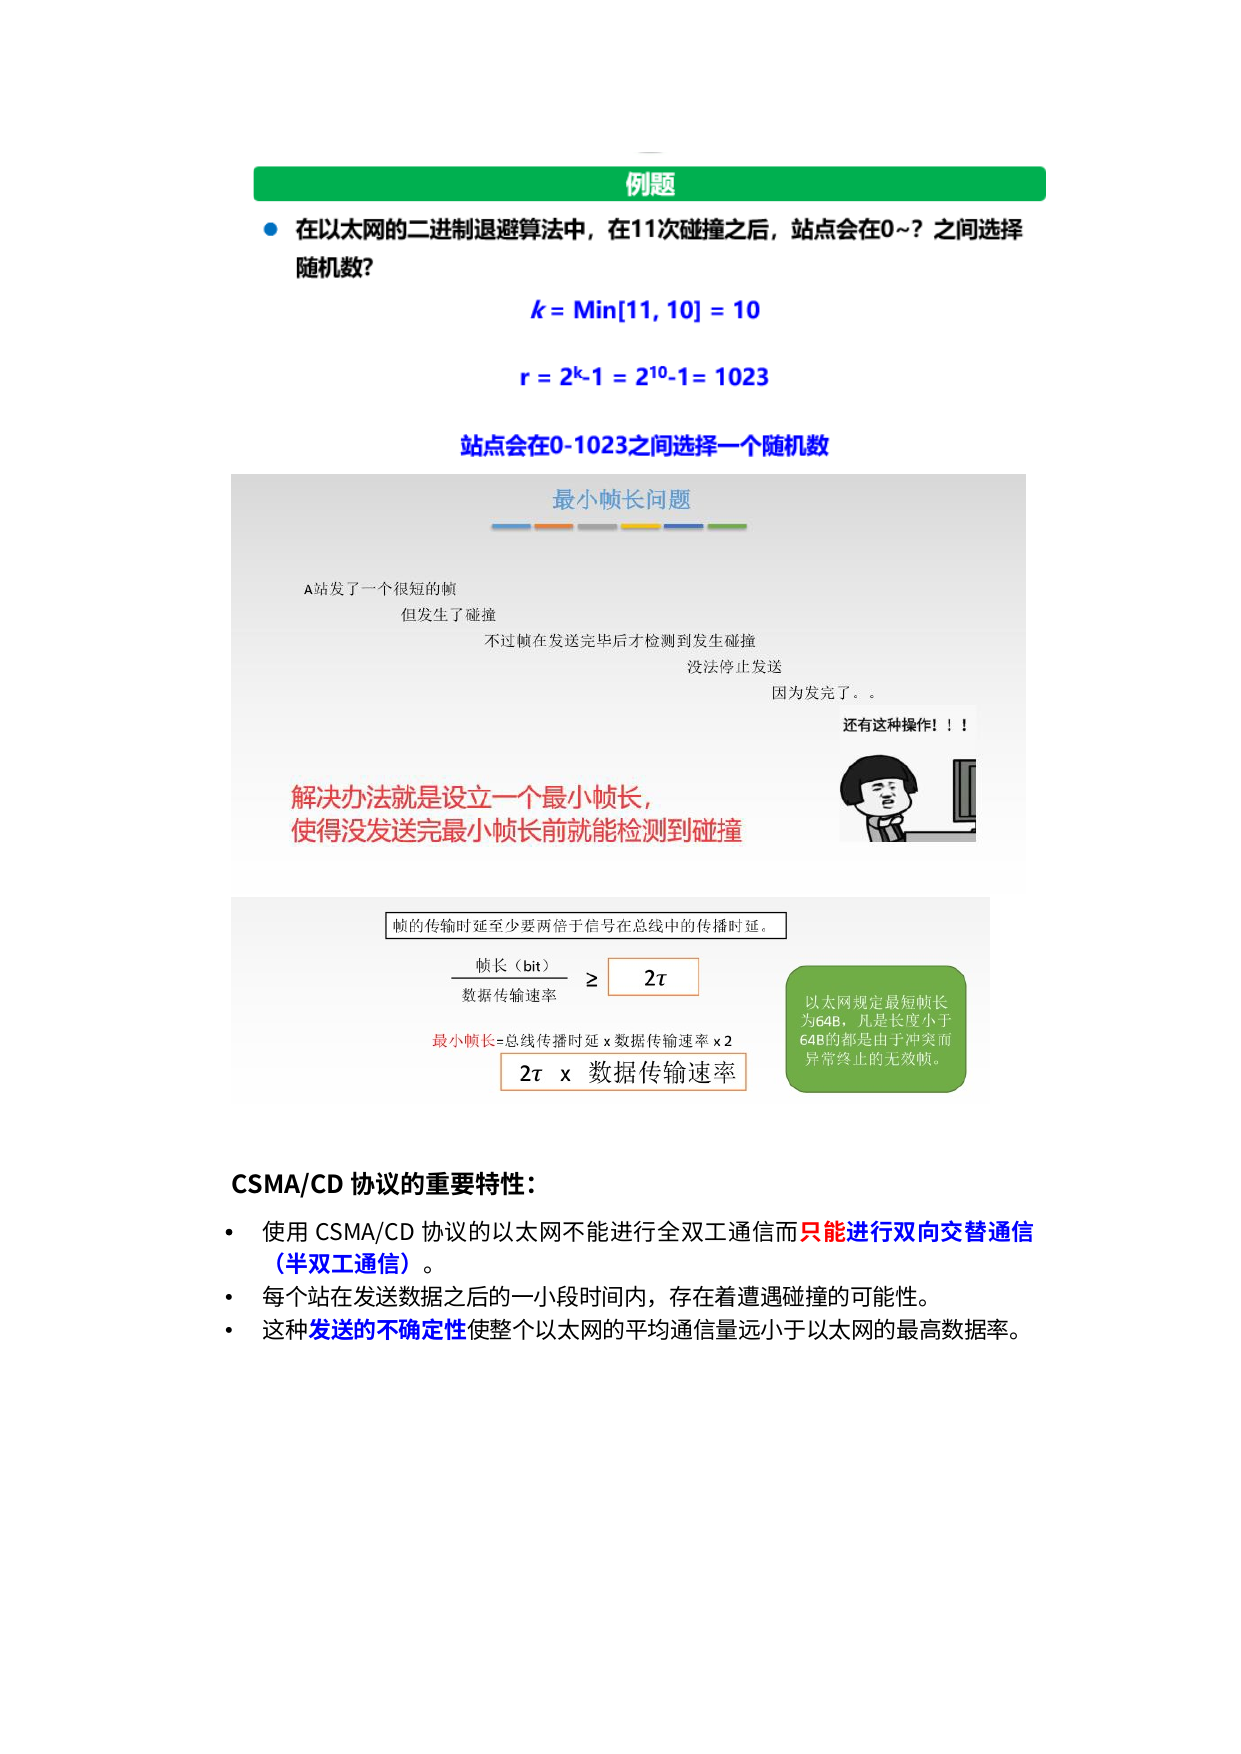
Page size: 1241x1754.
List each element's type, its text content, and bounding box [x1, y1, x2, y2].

list 这种发送的不确定性使整个以太网的平均通信量远小于以太网的最高数据率。 [225, 1312, 1240, 1346]
subtitle （半双工通信）。 [262, 1247, 1240, 1279]
picture [253, 152, 1046, 457]
list 每个站在发送数据之后的一小段时间内，存在着遭遇碰撞的可能性。 [225, 1279, 1240, 1312]
picture [231, 897, 990, 1104]
picture [231, 474, 1026, 894]
text CSMA/CD 协议的重要特性： [231, 1164, 1240, 1201]
list 使用 CSMA/CD 协议的以太网不能进行全双工通信而只能进行双向交替通信 [225, 1213, 1240, 1247]
